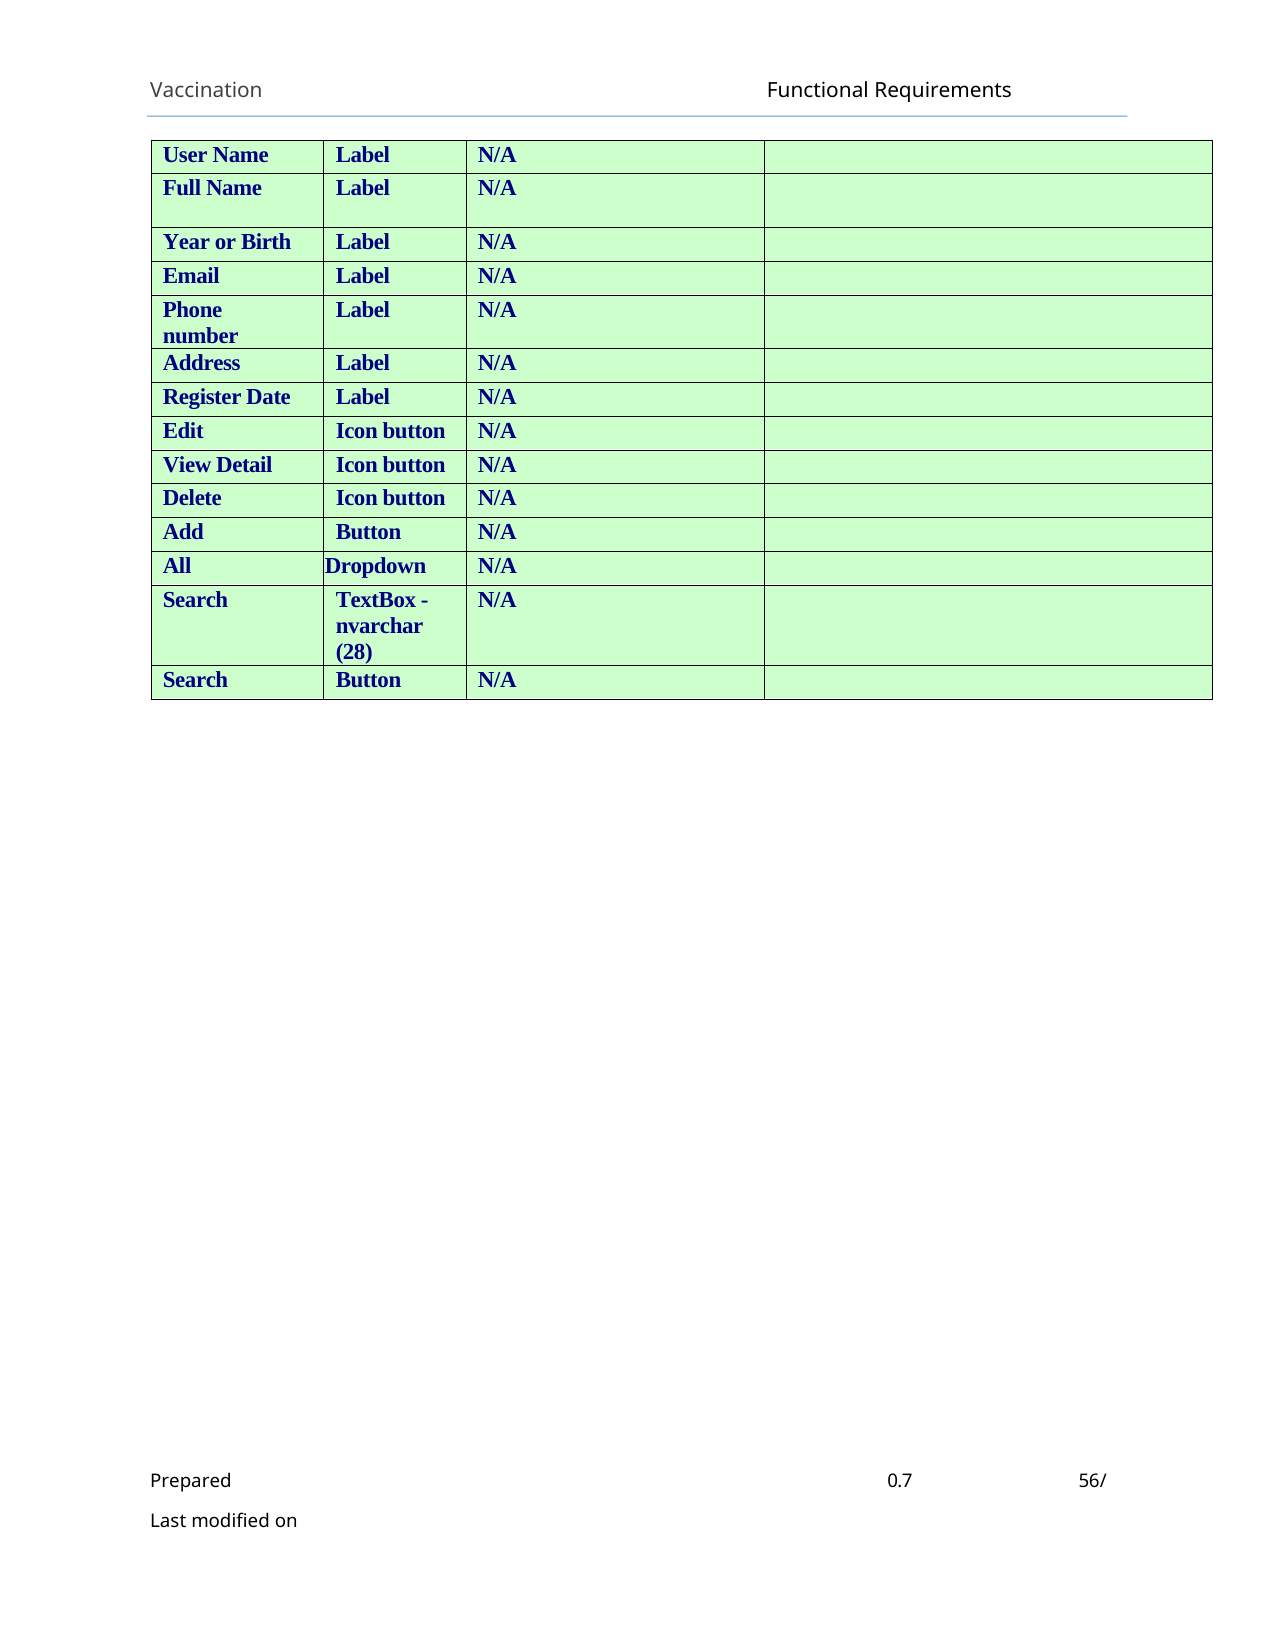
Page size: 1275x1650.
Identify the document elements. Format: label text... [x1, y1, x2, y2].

table_cell Label [324, 349, 466, 382]
table_cell N/A [467, 383, 764, 416]
table_cell Search [152, 666, 323, 698]
table_cell [765, 451, 1212, 483]
table_cell N/A [467, 228, 764, 261]
table_cell [765, 417, 1212, 449]
table_cell [765, 262, 1212, 294]
table_cell N/A [467, 141, 764, 173]
table_cell Icon button [324, 484, 466, 517]
table_cell [765, 228, 1212, 261]
table_cell [765, 141, 1212, 173]
table_cell N/A [467, 262, 764, 294]
table_cell N/A [467, 349, 764, 382]
table_cell N/A [467, 586, 764, 665]
table_cell Search [152, 586, 323, 665]
table_cell Label [324, 383, 466, 416]
table_cell TextBox - nvarchar (28) [324, 586, 466, 665]
table_cell Add [152, 518, 323, 551]
table_cell Label [324, 141, 466, 173]
table_cell [765, 383, 1212, 416]
table_cell N/A [467, 484, 764, 517]
table_cell Icon button [324, 451, 466, 483]
table_cell Address [152, 349, 323, 382]
table_cell Dropdown [324, 552, 466, 584]
table_cell Button [324, 518, 466, 551]
table_cell [765, 484, 1212, 517]
table_cell [765, 586, 1212, 665]
table_cell [765, 666, 1212, 698]
table_cell N/A [467, 296, 764, 348]
table_cell Year or Birth [152, 228, 323, 261]
table_cell Label [324, 228, 466, 261]
table_cell Delete [152, 484, 323, 517]
table_cell View Detail [152, 451, 323, 483]
table_cell Button [324, 666, 466, 698]
table_cell Email [152, 262, 323, 294]
table_cell Phone number [152, 296, 323, 348]
table_cell [765, 296, 1212, 348]
table_cell N/A [467, 417, 764, 449]
table_cell Label [324, 296, 466, 348]
table_cell N/A [467, 518, 764, 551]
table_cell N/A [467, 451, 764, 483]
table_cell Register Date [152, 383, 323, 416]
table_cell Edit [152, 417, 323, 449]
table_cell Icon button [324, 417, 466, 449]
table_cell [765, 518, 1212, 551]
table_cell Label [324, 174, 466, 227]
table_cell Full Name [152, 174, 323, 227]
table_cell [765, 349, 1212, 382]
table_cell N/A [467, 174, 764, 227]
table_cell User Name [152, 141, 323, 173]
table_cell N/A [467, 666, 764, 698]
table_cell N/A [467, 552, 764, 584]
table_cell [765, 552, 1212, 584]
table_cell Label [324, 262, 466, 294]
table_cell [765, 174, 1212, 227]
table_cell All [152, 552, 323, 584]
